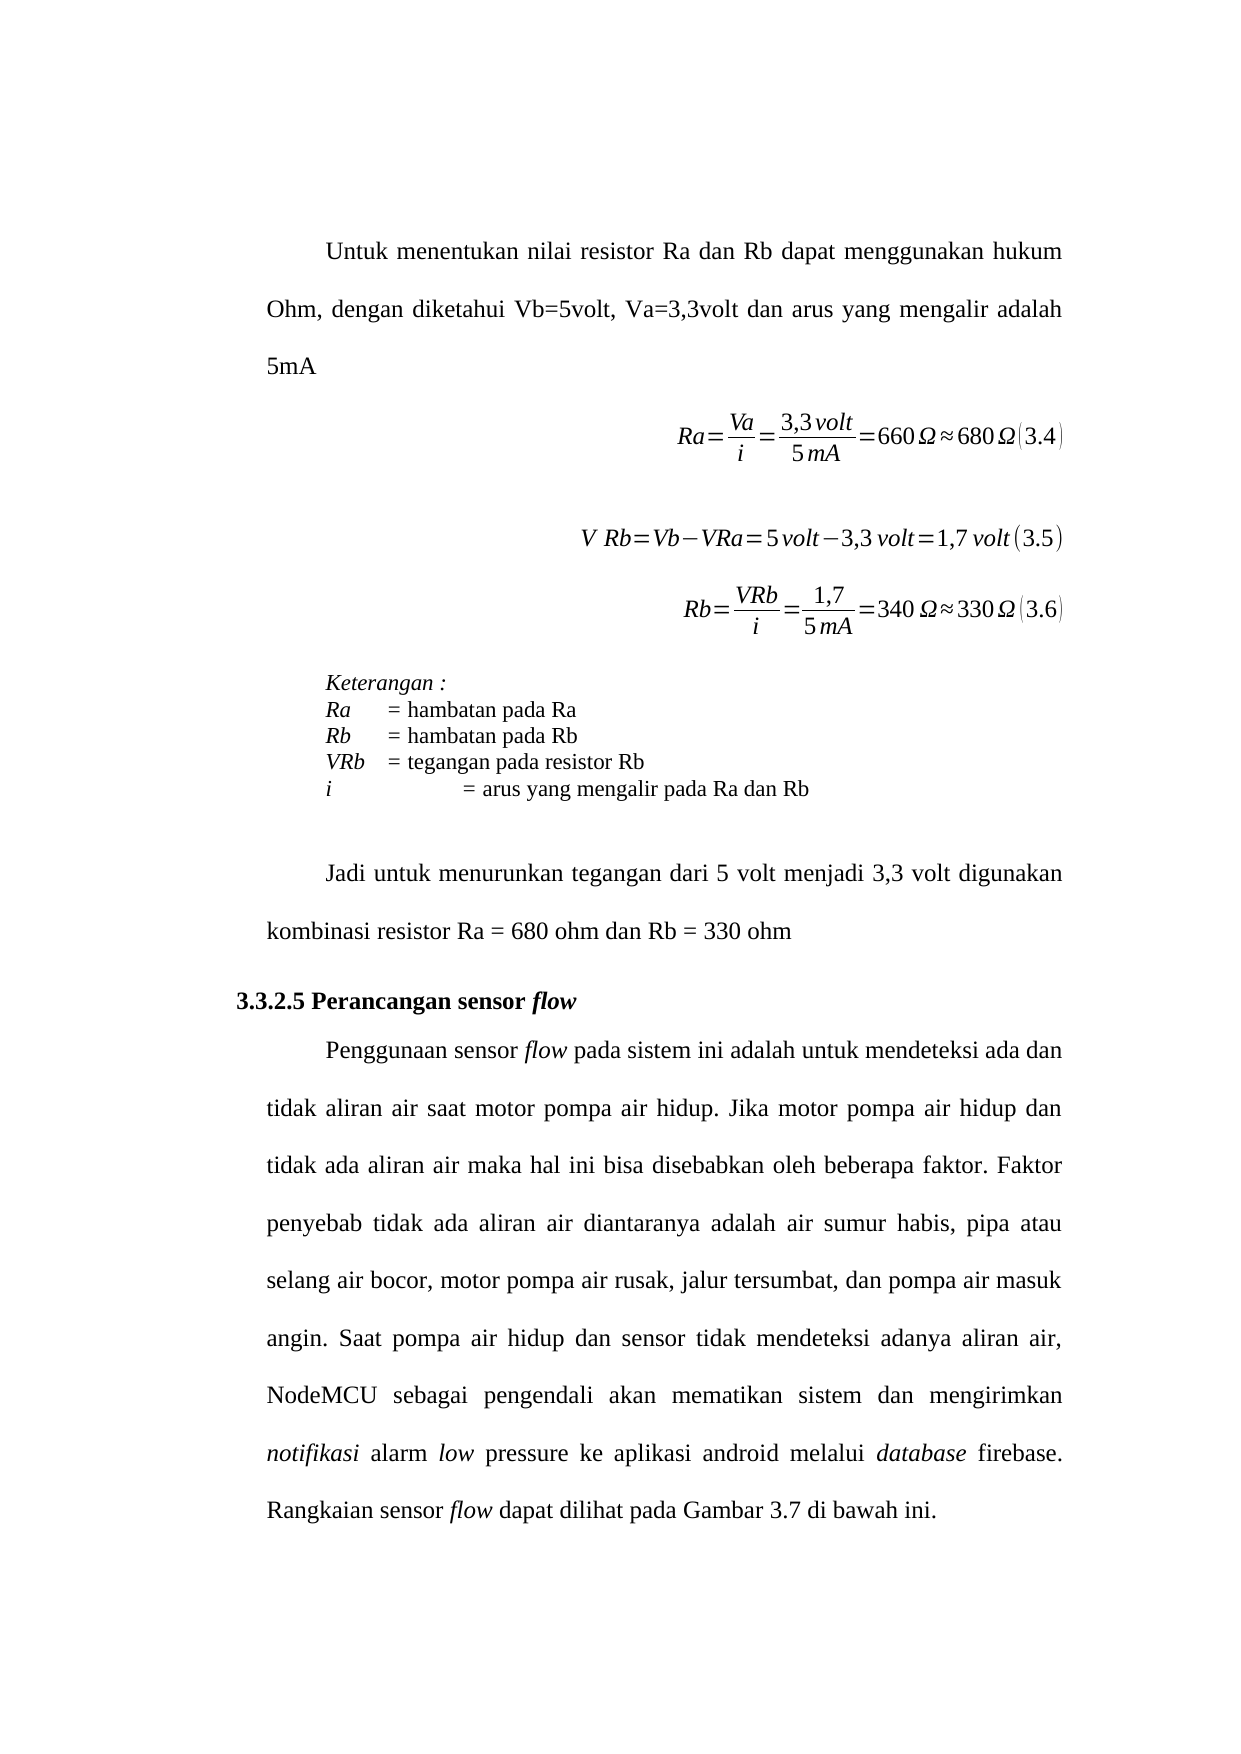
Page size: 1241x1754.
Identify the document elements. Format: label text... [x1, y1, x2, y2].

text Keterangan : [266, 669, 1063, 696]
text i = arus yang mengalir pada Ra dan Rb [266, 775, 1063, 801]
text Untuk menentukan nilai resistor Ra dan Rb dapat menggunakan hukum Ohm, dengan diketahui Vb=5volt, Va=3,3volt dan arus yang mengalir adalah 5mA [266, 236, 1063, 380]
text VRb = tegangan pada resistor Rb [266, 748, 1063, 775]
text Ra = hambatan pada Ra [266, 696, 1063, 722]
subtitle 3.3.2.5 Perancangan sensor flow [236, 986, 1063, 1015]
text Rb = hambatan pada Rb [266, 722, 1063, 748]
text Jadi untuk menurunkan tegangan dari 5 volt menjadi 3,3 volt digunakan kombinasi resistor Ra = 680 ohm dan Rb = 330 ohm [266, 858, 1063, 945]
text Penggunaan sensor flow pada sistem ini adalah untuk mendeteksi ada dan tidak aliran air saat motor pompa air hidup. Jika motor pompa air hidup dan tidak ada aliran air maka hal ini bisa disebabkan oleh beberapa faktor. Faktor penyebab tidak ada aliran air diantaranya adalah air sumur habis, pipa atau selang air bocor, motor pompa air rusak, jalur tersumbat, dan pompa air masuk angin. Saat pompa air hidup dan sensor tidak mendeteksi adanya aliran air, NodeMCU sebagai pengendali akan mematikan sistem dan mengirimkan notifikasi alarm low pressure ke aplikasi android melalui database firebase. Rangkaian sensor flow dapat dilihat pada Gambar 3.7 di bawah ini. [266, 1035, 1063, 1524]
